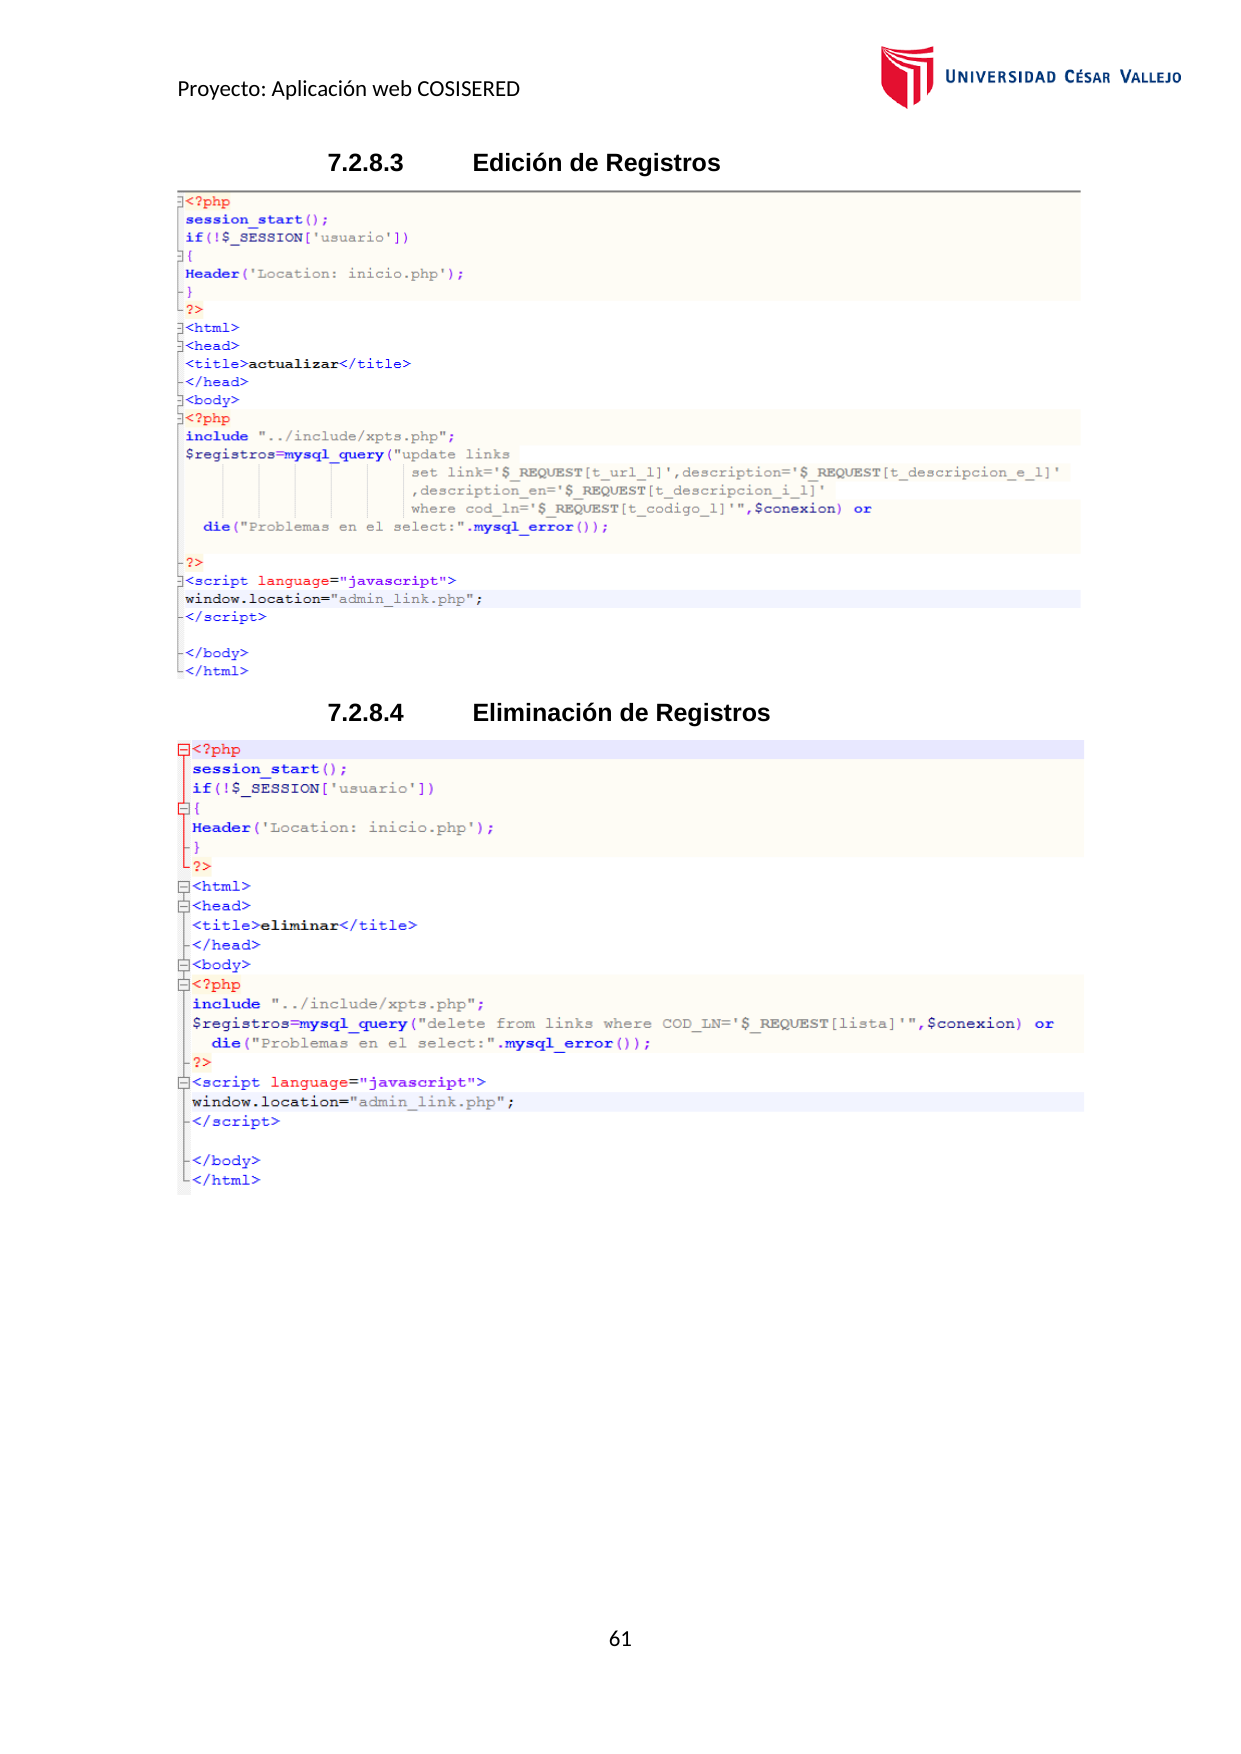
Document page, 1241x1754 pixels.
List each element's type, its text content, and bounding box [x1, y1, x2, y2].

picture [872, 33, 1190, 118]
picture [177, 190, 1081, 679]
subtitle Edición de Registros [327, 148, 1063, 176]
subtitle Eliminación de Registros [327, 698, 1063, 726]
picture [177, 740, 1085, 1195]
